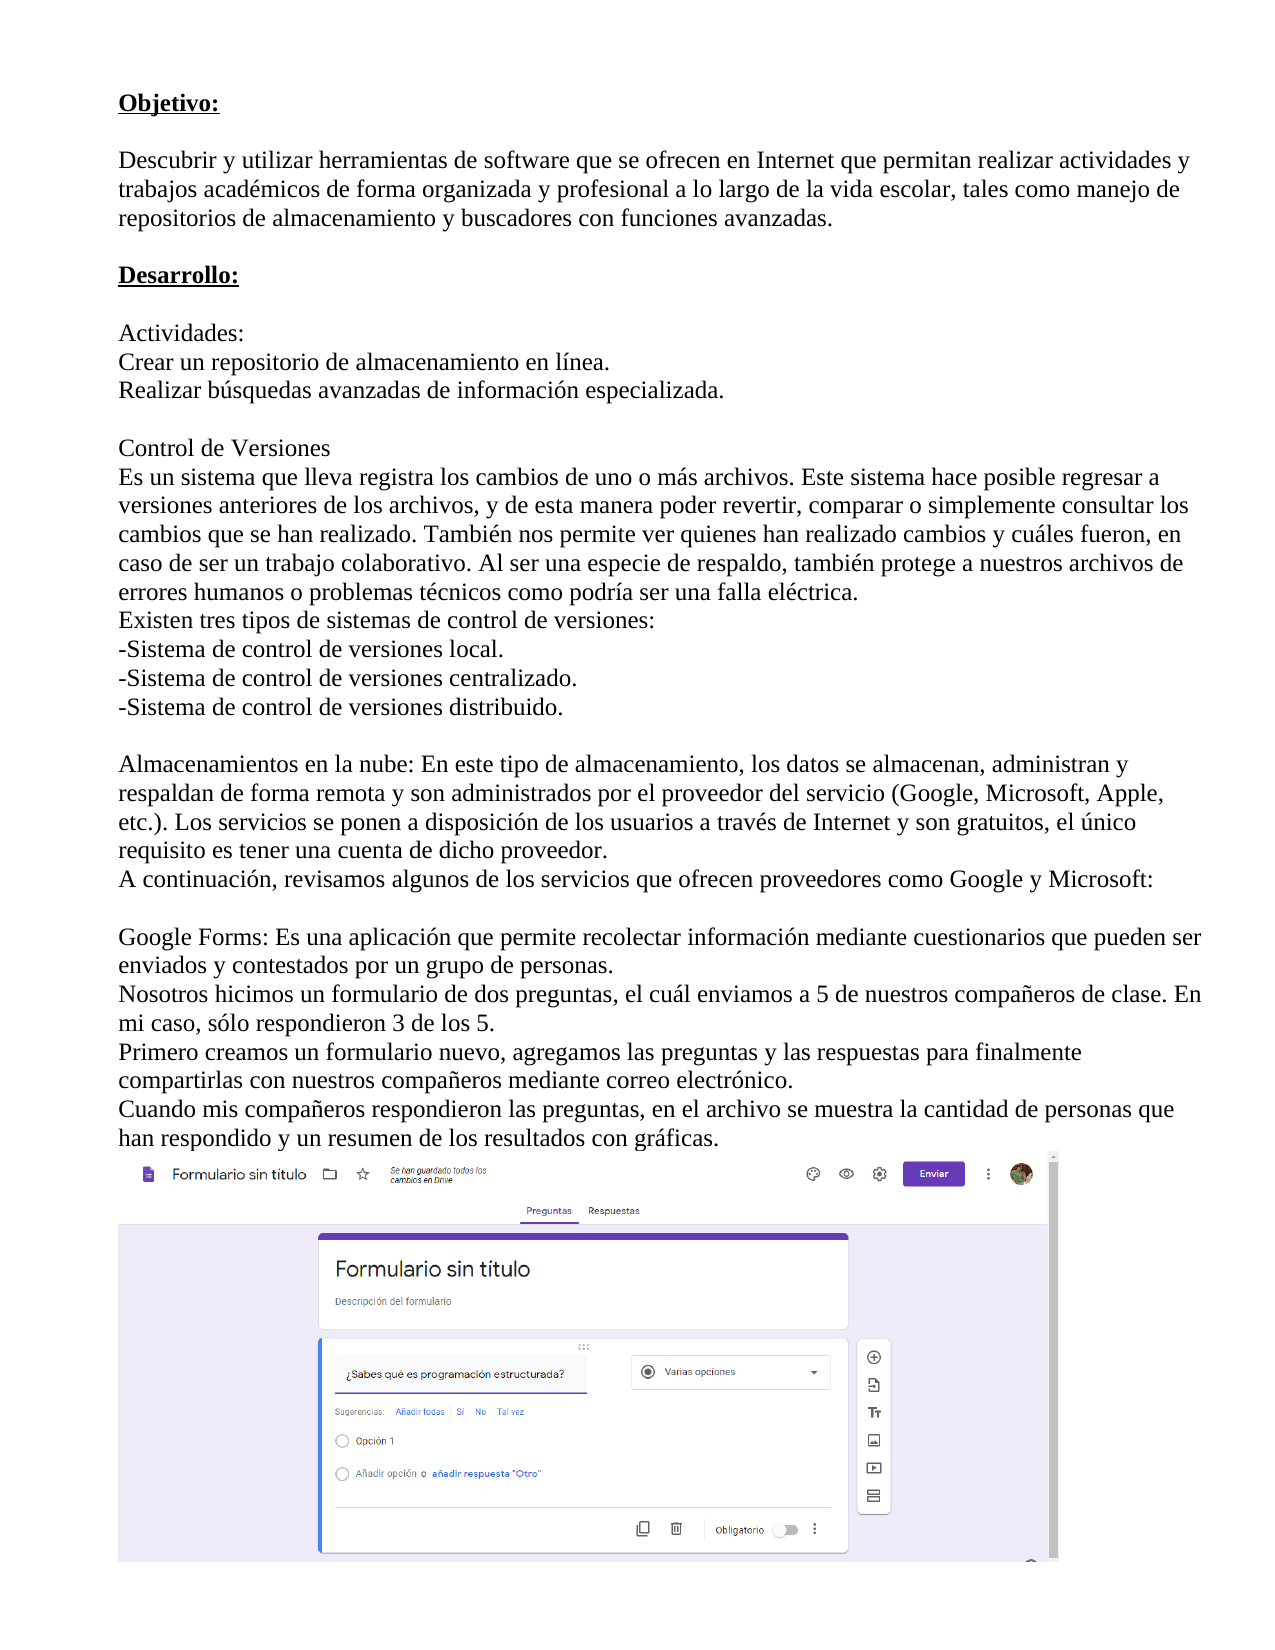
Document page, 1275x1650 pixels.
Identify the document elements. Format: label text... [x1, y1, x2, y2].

text Existen tres tipos de sistemas de control de versiones: [118, 605, 1205, 634]
text -Sistema de control de versiones distribuido. [118, 692, 1205, 720]
text Actividades: [118, 318, 1205, 347]
text Almacenamientos en la nube: En este tipo de almacenamiento, los datos se almacenan, administran y respaldan de forma remota y son administrados por el proveedor del servicio (Google, Microsoft, Apple, etc.). Los servicios se ponen a disposición de los usuarios a través de Internet y son gratuitos, el único requisito es tener una cuenta de dicho proveedor. [118, 749, 1205, 864]
text Descubrir y utilizar herramientas de software que se ofrecen en Internet que permitan realizar actividades y trabajos académicos de forma organizada y profesional a lo largo de la vida escolar, tales como manejo de repositorios de almacenamiento y buscadores con funciones avanzadas. [118, 145, 1205, 232]
text Control de Versiones [118, 433, 1205, 462]
text -Sistema de control de versiones local. [118, 634, 1205, 663]
text Cuando mis compañeros respondieron las preguntas, en el archivo se muestra la cantidad de personas que han respondido y un resumen de los resultados con gráficas. [118, 1094, 1205, 1152]
picture [118, 1151, 1059, 1562]
text A continuación, revisamos algunos de los servicios que ofrecen proveedores como Google y Microsoft: [118, 864, 1205, 893]
text Realizar búsquedas avanzadas de información especializada. [118, 375, 1205, 433]
text Crear un repositorio de almacenamiento en línea. [118, 347, 1205, 375]
text Es un sistema que lleva registra los cambios de uno o más archivos. Este sistema hace posible regresar a versiones anteriores de los archivos, y de esta manera poder revertir, comparar o simplemente consultar los cambios que se han realizado. También nos permite ver quienes han realizado cambios y cuáles fueron, en caso de ser un trabajo colaborativo. Al ser una especie de respaldo, también protege a nuestros archivos de errores humanos o problemas técnicos como podría ser una falla eléctrica. [118, 462, 1205, 605]
text Google Forms: Es una aplicación que permite recolectar información mediante cuestionarios que pueden ser enviados y contestados por un grupo de personas. [118, 922, 1205, 979]
text Desarrollo: [118, 260, 1205, 289]
text Primero creamos un formulario nuevo, agregamos las preguntas y las respuestas para finalmente compartirlas con nuestros compañeros mediante correo electrónico. [118, 1037, 1205, 1094]
text -Sistema de control de versiones centralizado. [118, 663, 1205, 692]
text Nosotros hicimos un formulario de dos preguntas, el cuál enviamos a 5 de nuestros compañeros de clase. En mi caso, sólo respondieron 3 de los 5. [118, 979, 1205, 1037]
text Objetivo: [118, 88, 1205, 117]
